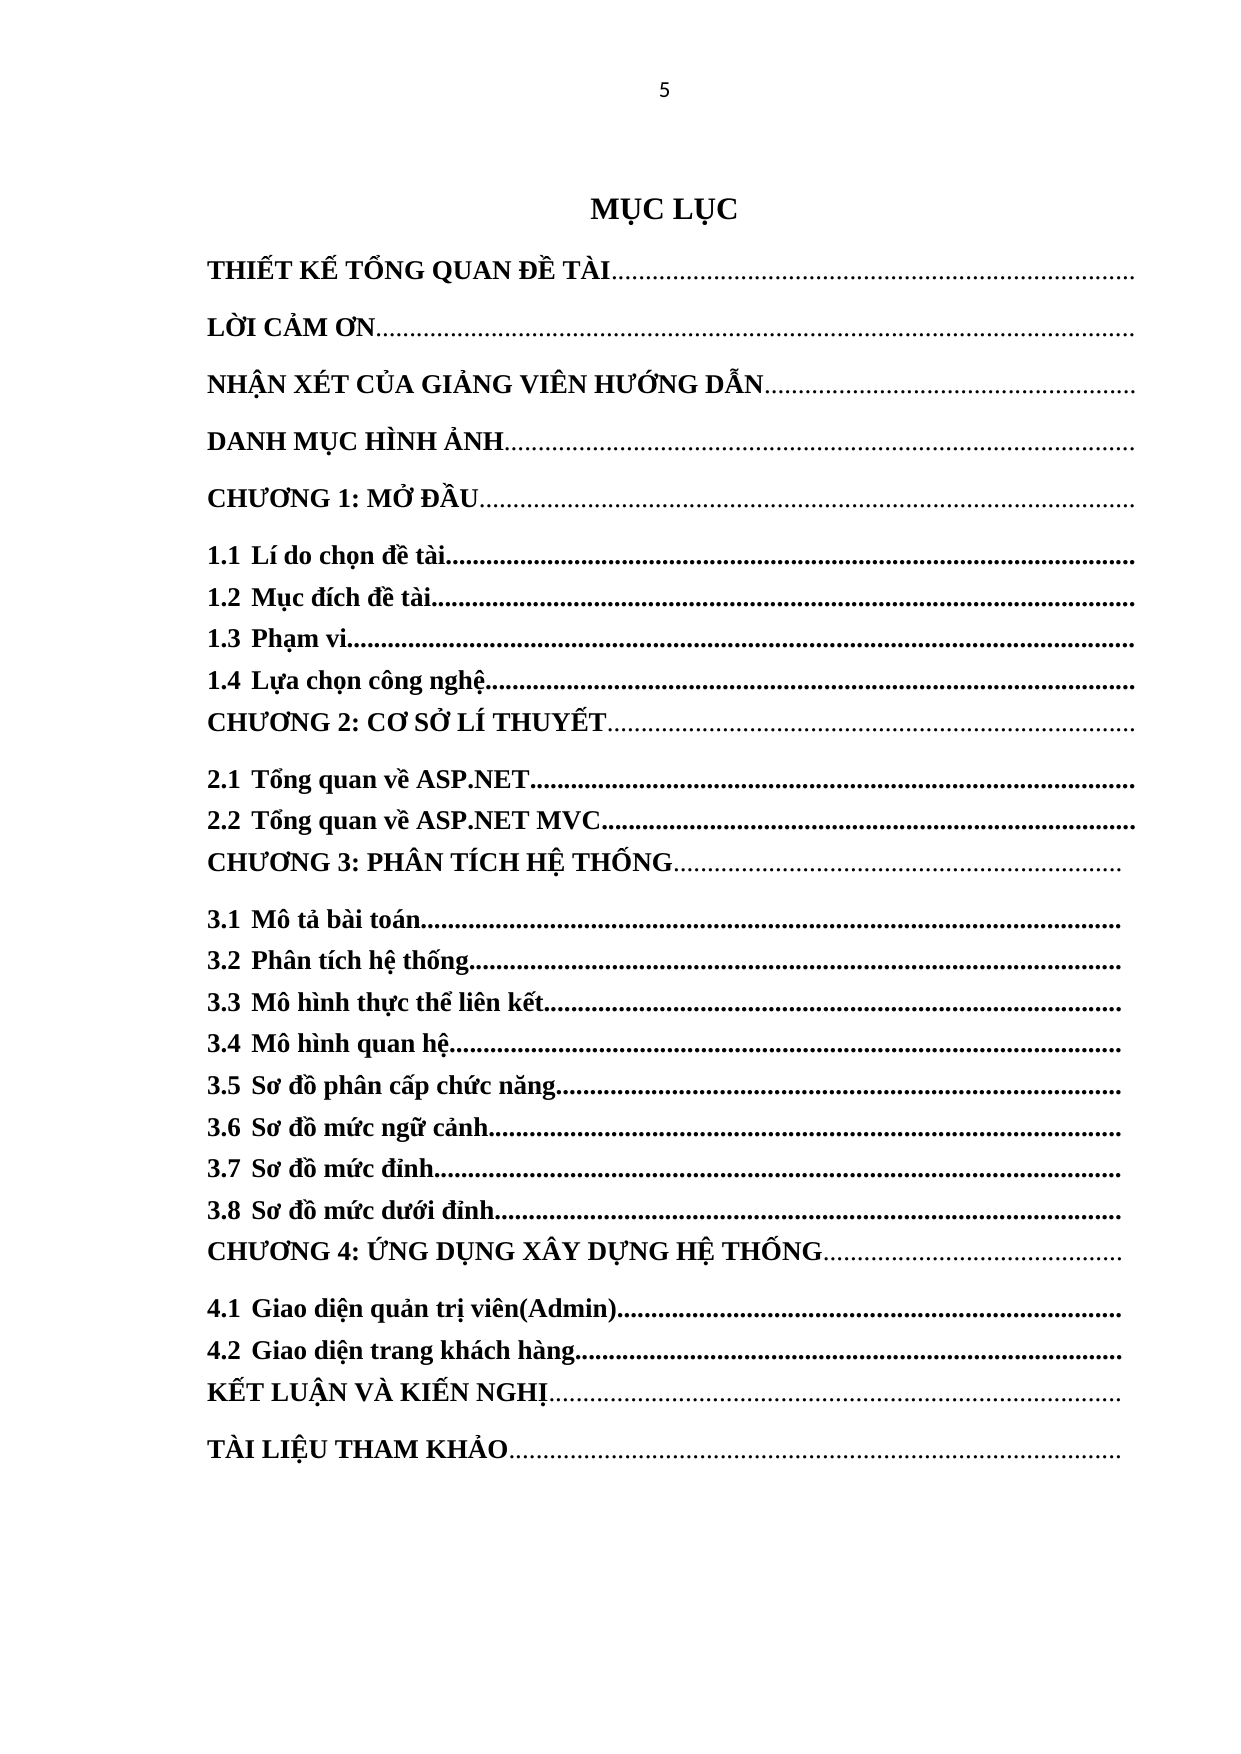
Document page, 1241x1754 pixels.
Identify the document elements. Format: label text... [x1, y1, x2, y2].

text MỤC LỤC [207, 190, 1122, 226]
